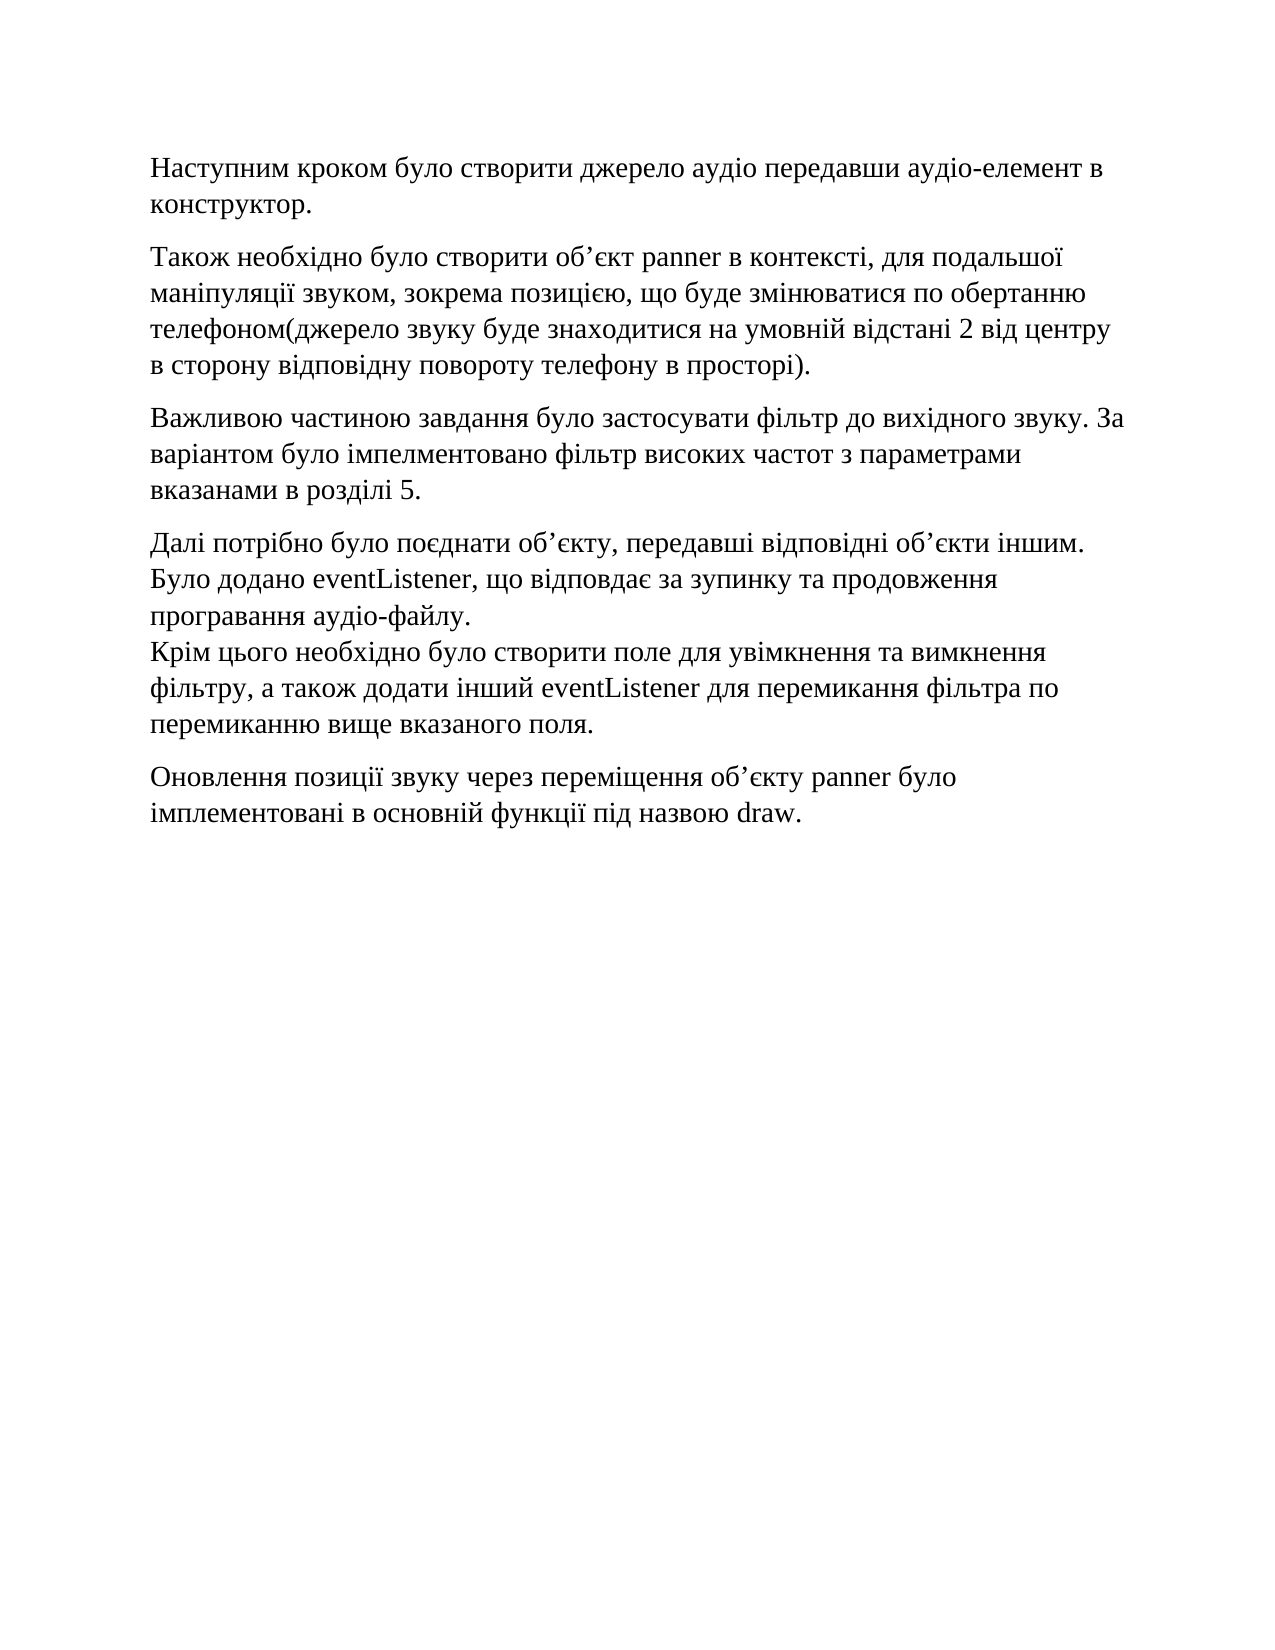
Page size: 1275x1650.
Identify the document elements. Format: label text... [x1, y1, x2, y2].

text Далі потрібно було поєднати об’єкту, передавші відповідні об’єкти іншим. Було додано eventListener, що відповдає за зупинку та продовження програвання аудіо-файлу. Крім цього необхідно було створити поле для увімкнення та вимкнення фільтру, а також додати інший eventListener для перемикання фільтра по перемиканню вище вказаного поля. [150, 525, 1125, 739]
text Важливою частиною завдання було застосувати фільтр до вихідного звуку. За варіантом було імпелментовано фільтр високих частот з параметрами вказанами в розділі 5. [150, 400, 1125, 506]
text Оновлення позиції звуку через переміщення об’єкту panner було імплементовані в основній функції під назвою draw. [150, 759, 1125, 828]
text Наступним кроком було створити джерело аудіо передавши аудіо-елемент в конструктор. [150, 150, 1125, 220]
text Також необхідно було створити об’єкт panner в контексті, для подальшої маніпуляції звуком, зокрема позицією, що буде змінюватися по обертанню телефоном(джерело звуку буде знаходитися на умовній відстані 2 від центру в сторону відповідну повороту телефону в просторі). [150, 239, 1125, 381]
